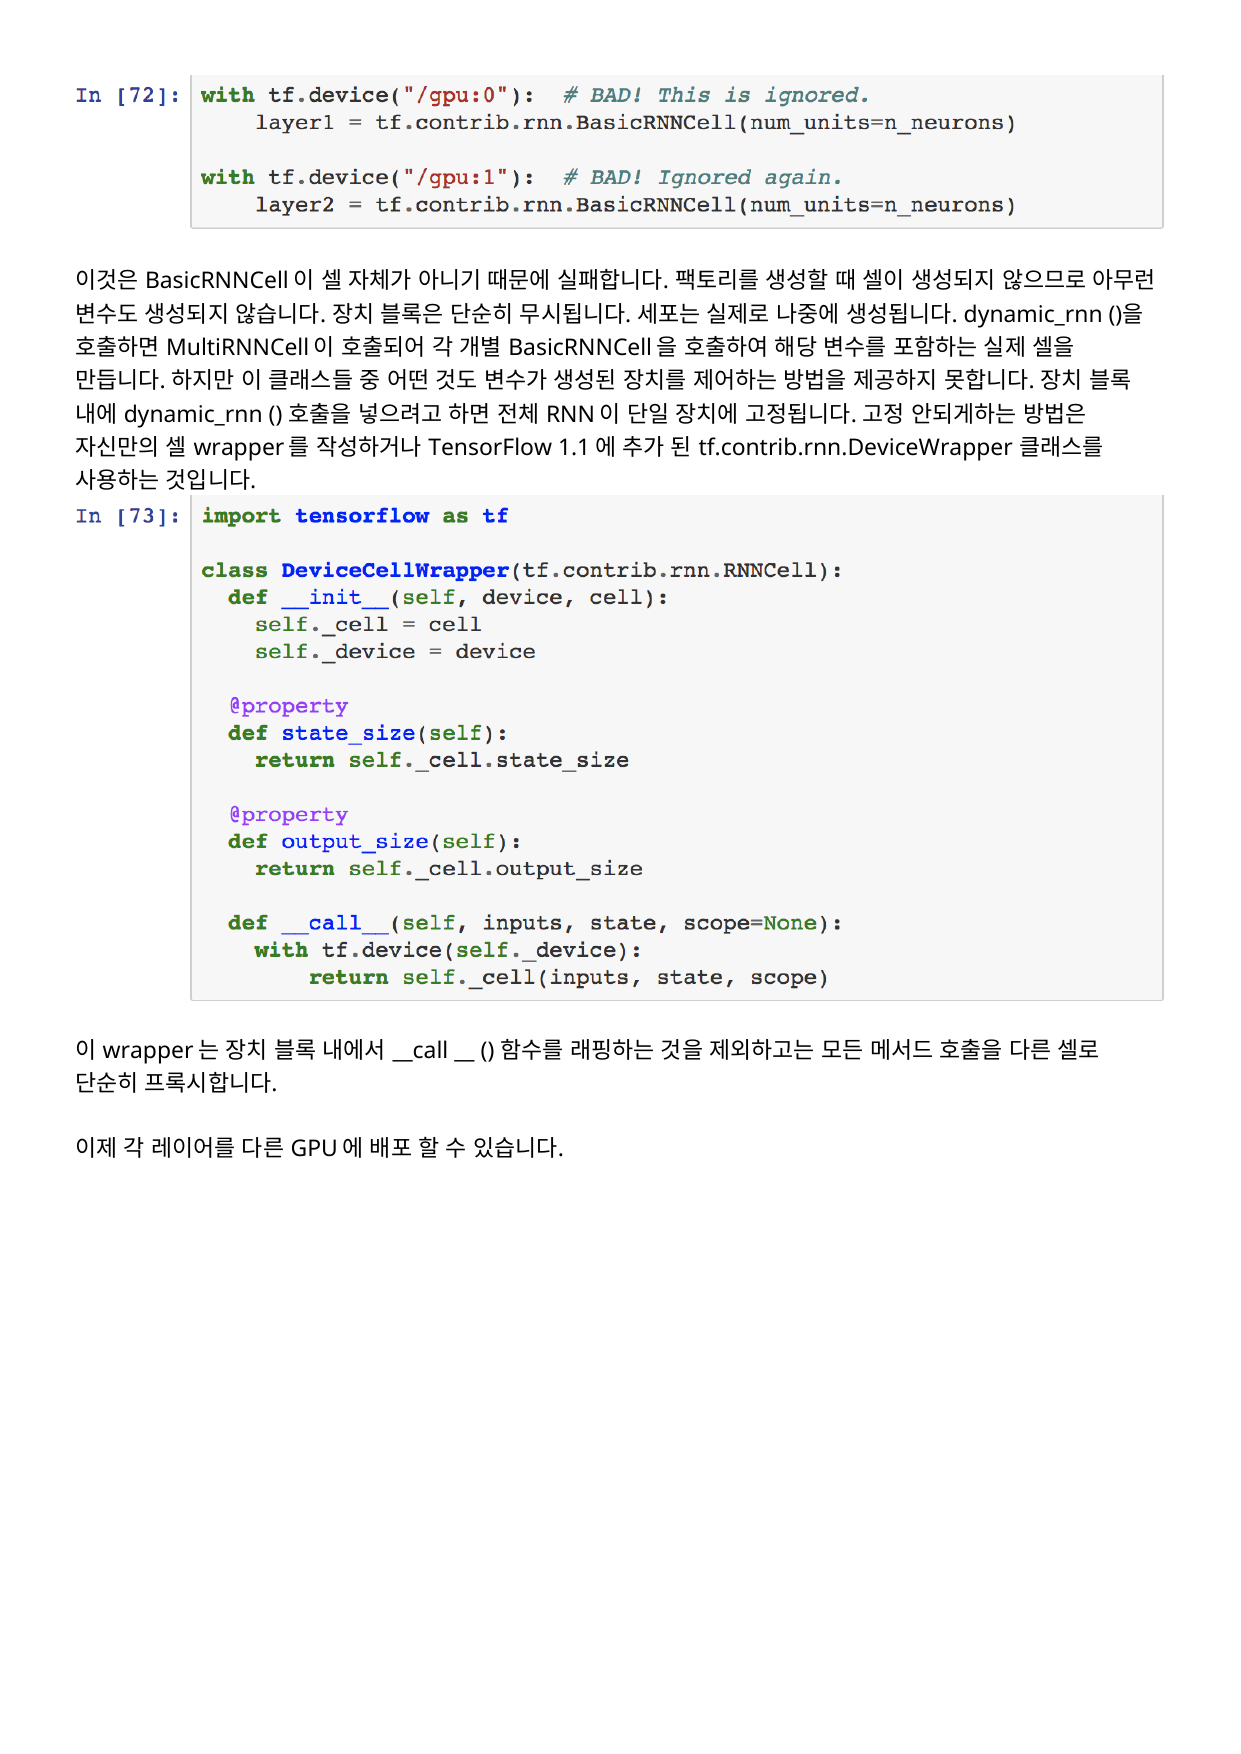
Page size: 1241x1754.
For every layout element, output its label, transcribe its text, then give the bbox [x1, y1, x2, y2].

picture [75, 495, 1165, 1001]
text 이제 각 레이어를 다른 GPU에 배포 할 수 있습니다. [75, 1130, 1165, 1163]
picture [75, 75, 1165, 232]
text 이 wrapper는 장치 블록 내에서 __call __ () 함수를 래핑하는 것을 제외하고는 모든 메서드 호출을 다른 셀로 단순히 프록시합니다. [75, 1032, 1165, 1099]
text 이것은 BasicRNNCell이 셀 자체가 아니기 때문에 실패합니다. 팩토리를 생성할 때 셀이 생성되지 않으므로 아무런 변수도 생성되지 않습니다. 장치 블록은 단순히 무시됩니다. 세포는 실제로 나중에 생성됩니다. dynamic_rnn ()을 호출하면 MultiRNNCell이 호출되어 각 개별 BasicRNNCell을 호출하여 해당 변수를 포함하는 실제 셀을 만듭니다. 하지만 이 클래스들 중 어떤 것도 변수가 생성된 장치를 제어하는 ​​방법을 제공하지 못합니다. 장치 블록 내에 dynamic_rnn () 호출을 넣으려고 하면 전체 RNN이 단일 장치에 고정됩니다. 고정 안되게하는 방법은 자신만의 셀 wrapper를 작성하거나 TensorFlow 1.1에 추가 된 tf.contrib.rnn.DeviceWrapper 클래스를 사용하는 것입니다. [75, 262, 1165, 495]
